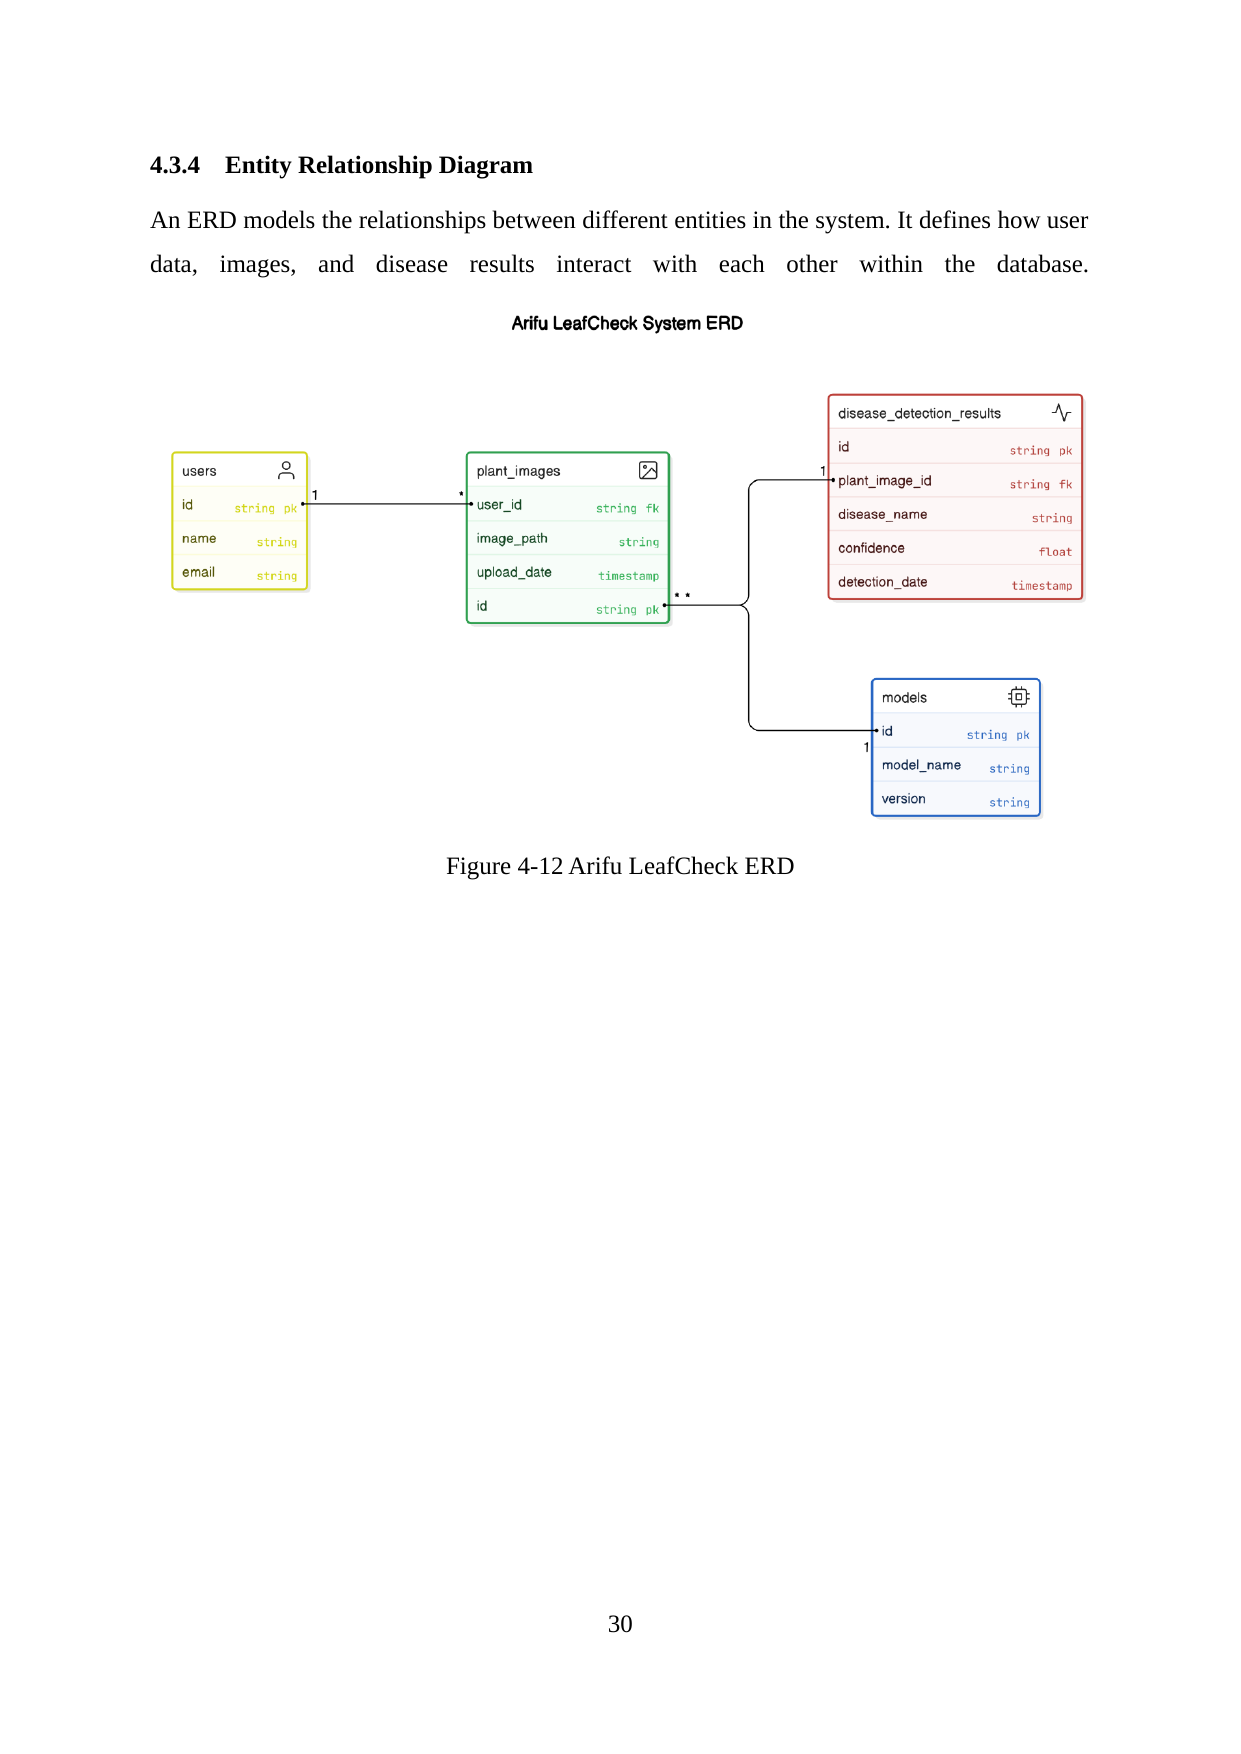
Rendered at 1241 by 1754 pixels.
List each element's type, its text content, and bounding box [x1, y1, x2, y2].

picture [150, 291, 1091, 825]
subtitle Entity Relationship Diagram [150, 150, 1090, 179]
text An ERD models the relationships between different entities in the system. It defines how user data, images, and disease results interact with each other within the database. [150, 206, 1090, 291]
